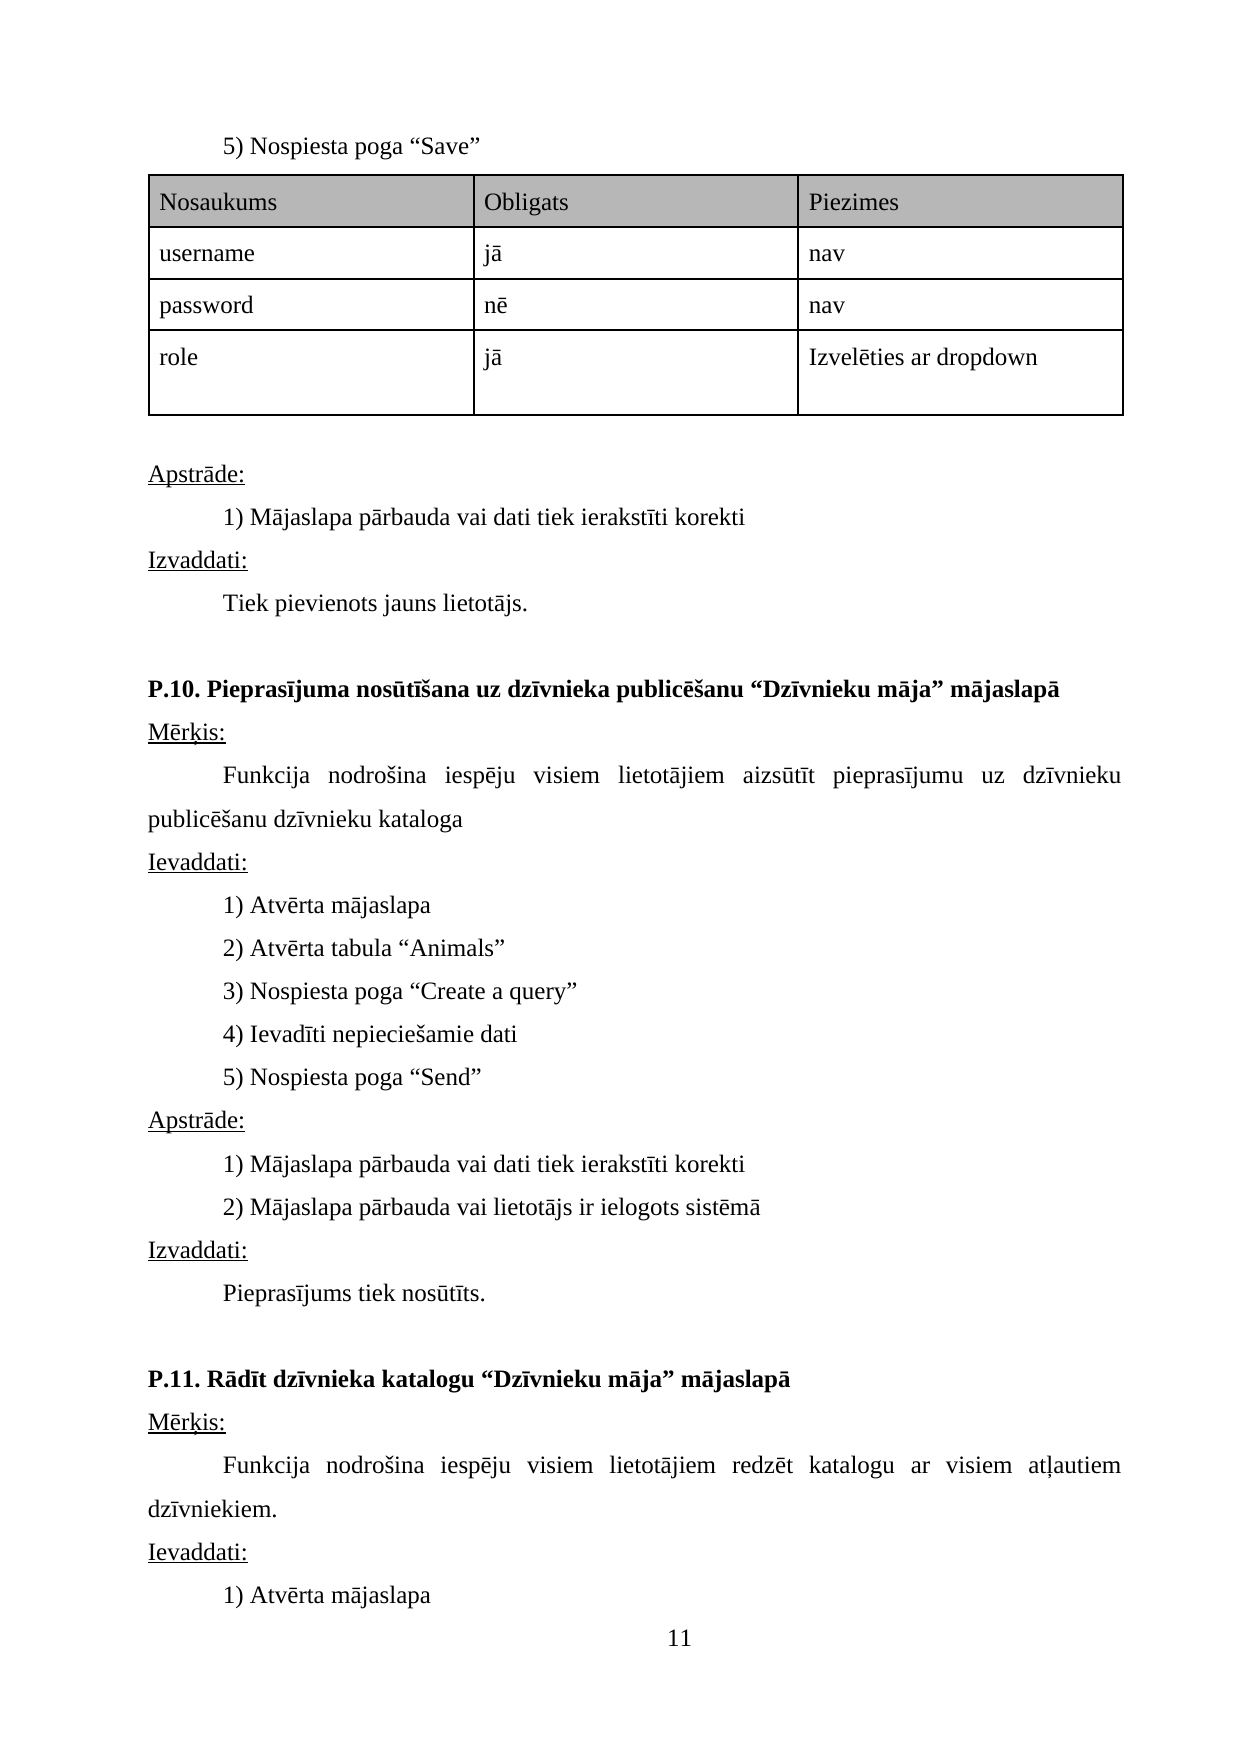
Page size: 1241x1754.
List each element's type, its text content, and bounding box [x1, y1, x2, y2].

text 1) Atvērta mājaslapa [148, 890, 1122, 919]
text Tiek pievienots jauns lietotājs. [148, 588, 1122, 617]
text Funkcija nodrošina iespēju visiem lietotājiem aizsūtīt pieprasījumu uz dzīvnieku publicēšanu dzīvnieku kataloga [148, 761, 1122, 832]
table_cell jā [475, 228, 797, 278]
text 1) Atvērta mājaslapa [148, 1580, 1122, 1609]
text Funkcija nodrošina iespēju visiem lietotājiem redzēt katalogu ar visiem atļautiem dzīvniekiem. [148, 1451, 1122, 1522]
table_cell nav [799, 280, 1122, 329]
table_cell nē [475, 280, 797, 329]
text 1) Mājaslapa pārbauda vai dati tiek ierakstīti korekti [148, 1149, 1122, 1177]
table_cell username [150, 228, 473, 278]
text P.10. Pieprasījuma nosūtīšana uz dzīvnieka publicēšanu “Dzīvnieku māja” mājaslapā [148, 674, 1122, 703]
text Mērķis: [148, 1407, 1122, 1436]
text Izvaddati: [148, 545, 1122, 574]
text Ievaddati: [148, 1537, 1122, 1566]
text 2) Mājaslapa pārbauda vai lietotājs ir ielogots sistēmā [148, 1192, 1122, 1221]
text Mērķis: [148, 717, 1122, 746]
text 1) Mājaslapa pārbauda vai dati tiek ierakstīti korekti [148, 502, 1122, 531]
text P.11. Rādīt dzīvnieka katalogu “Dzīvnieku māja” mājaslapā [148, 1364, 1122, 1393]
text Izvaddati: [148, 1235, 1122, 1264]
text 5) Nospiesta poga “Send” [148, 1062, 1122, 1091]
table_cell nav [799, 228, 1122, 278]
text 2) Atvērta tabula “Animals” [148, 933, 1122, 962]
table_header Nosaukums [150, 176, 473, 226]
table_cell jā [475, 331, 797, 413]
table_cell Izvelēties ar dropdown [799, 331, 1122, 413]
text 4) Ievadīti nepieciešamie dati [148, 1019, 1122, 1048]
table_cell role [150, 331, 473, 413]
table_header Obligats [475, 176, 797, 226]
table_cell password [150, 280, 473, 329]
text 5) Nospiesta poga “Save” [148, 131, 1122, 160]
table_header Piezimes [799, 176, 1122, 226]
text Apstrāde: [148, 459, 1122, 487]
text Apstrāde: [148, 1106, 1122, 1134]
text Ievaddati: [148, 847, 1122, 876]
text 3) Nospiesta poga “Сreate a query” [148, 976, 1122, 1005]
text Pieprasījums tiek nosūtīts. [148, 1278, 1122, 1307]
